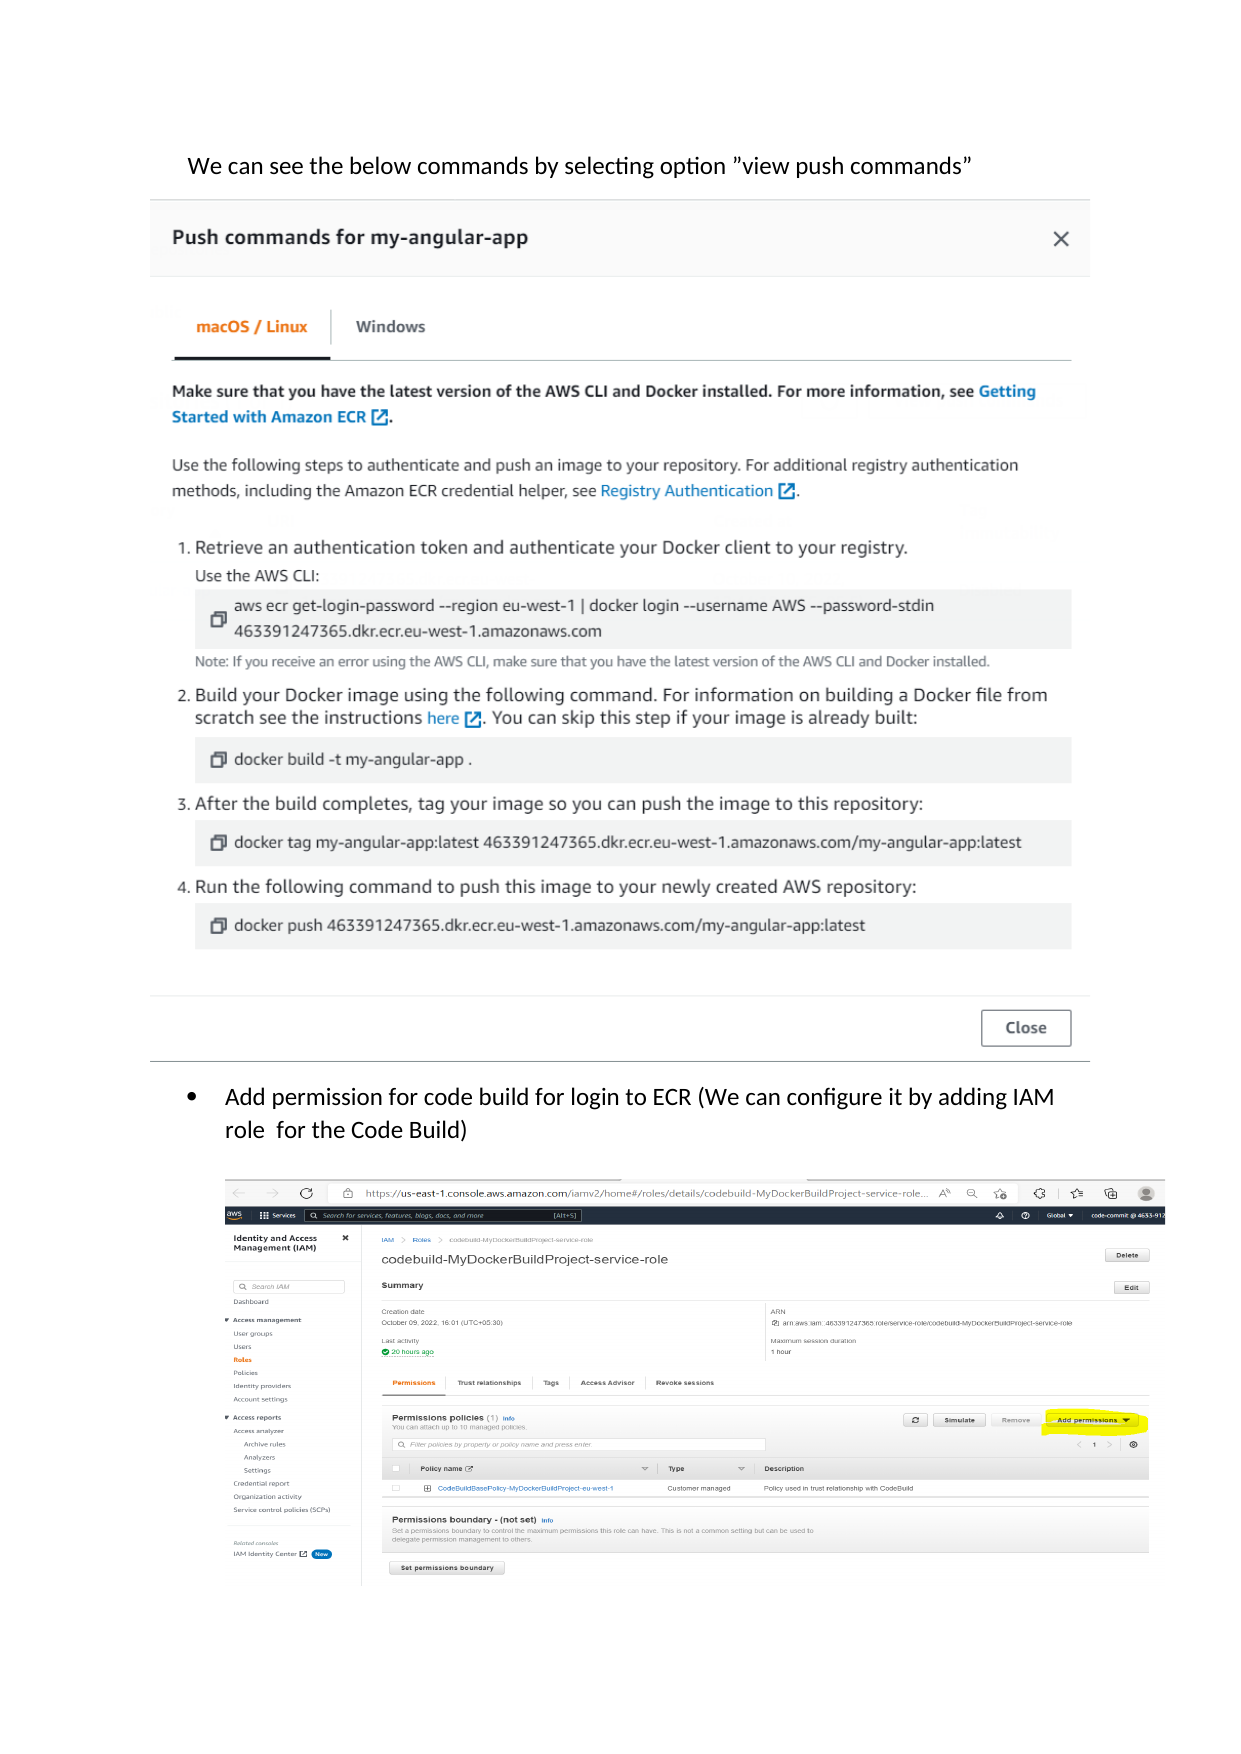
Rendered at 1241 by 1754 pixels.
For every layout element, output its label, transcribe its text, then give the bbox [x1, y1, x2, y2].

list Add permission for code build for login to ECR (We can configure it by adding IAM role for the Code Build) [187, 1081, 1090, 1144]
text We can see the below commands by selecting option ”view push commands” [187, 150, 1090, 181]
picture [150, 199, 1091, 1062]
picture [225, 1179, 1166, 1586]
